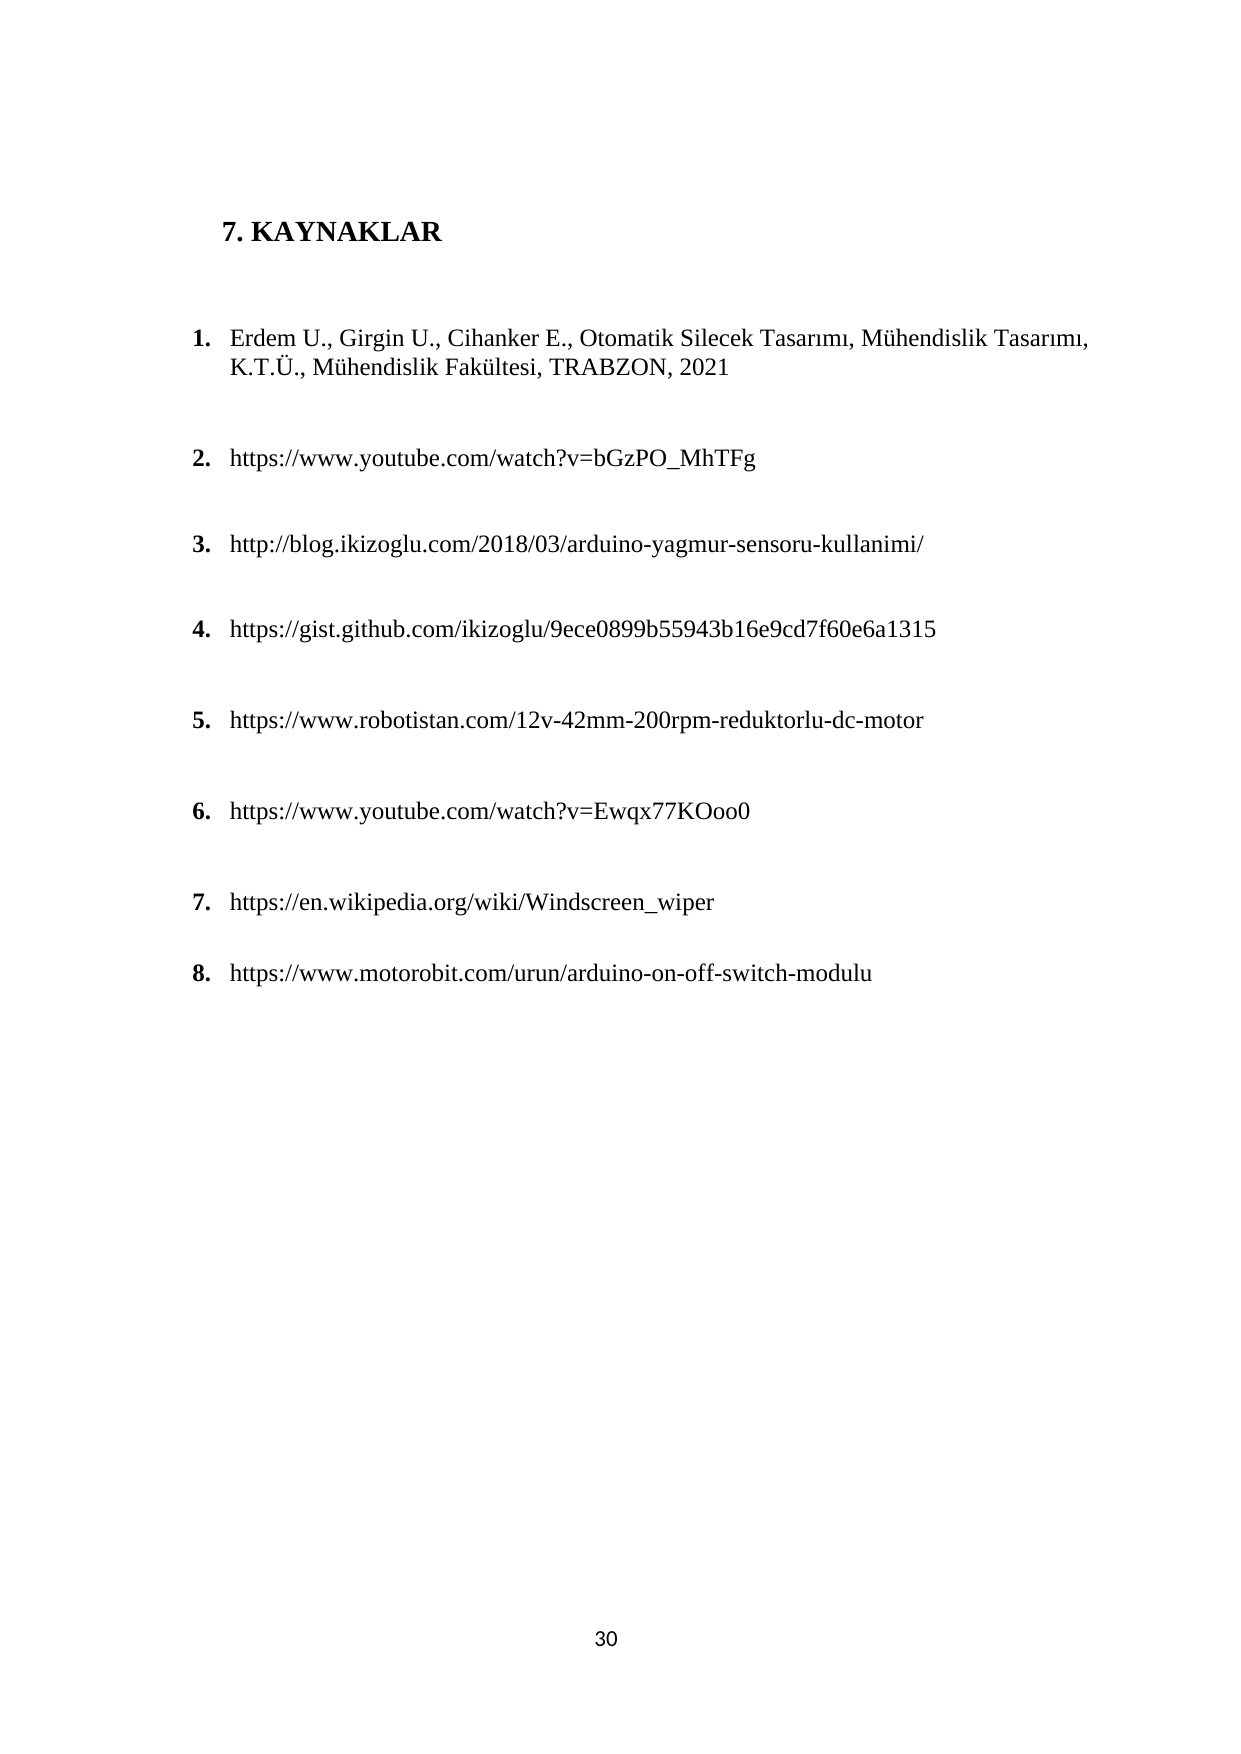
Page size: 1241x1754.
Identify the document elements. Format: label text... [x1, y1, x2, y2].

list https://www.robotistan.com/12v-42mm-200rpm-reduktorlu-dc-motor [192, 705, 1093, 734]
subtitle 7. KAYNAKLAR [148, 214, 1093, 248]
list https://www.youtube.com/watch?v=Ewqx77KOoo0 [192, 796, 1093, 824]
list https://en.wikipedia.org/wiki/Windscreen_wiper [192, 887, 1093, 915]
list http://blog.ikizoglu.com/2018/03/arduino-yagmur-sensoru-kullanimi/ [192, 529, 1093, 600]
list https://gist.github.com/ikizoglu/9ece0899b55943b16e9cd7f60e6a1315 [192, 614, 1093, 643]
list Erdem U., Girgin U., Cihanker E., Otomatik Silecek Tasarımı, Mühendislik Tasarımı, K.T.Ü., Mühendislik Fakültesi, TRABZON, 2021 [192, 323, 1093, 381]
list https://www.motorobit.com/urun/arduino-on-off-switch-modulu [192, 958, 1093, 987]
list https://www.youtube.com/watch?v=bGzPO_MhTFg [192, 443, 1093, 472]
